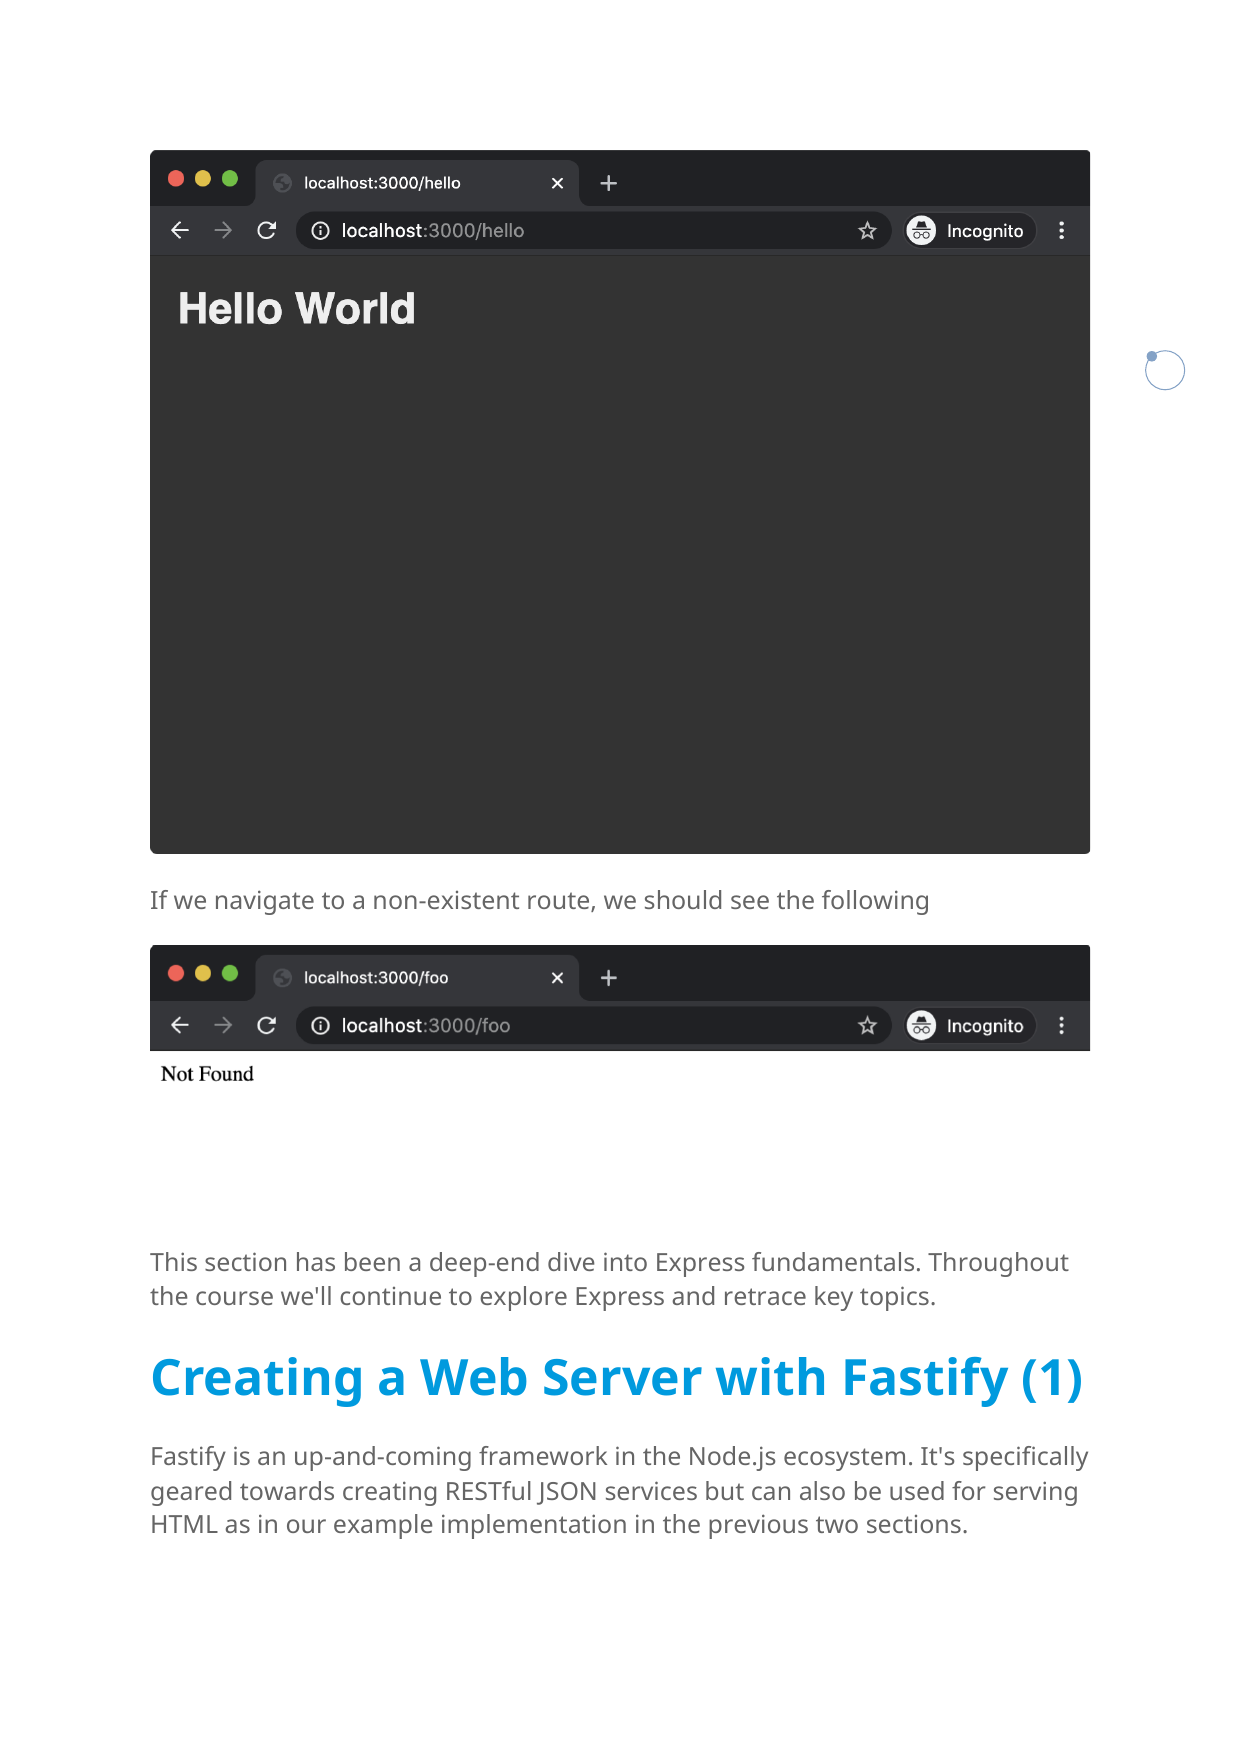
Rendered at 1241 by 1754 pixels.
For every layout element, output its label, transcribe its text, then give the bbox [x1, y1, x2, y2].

text Fastify is an up-and-coming framework in the Node.js ecosystem. It's specifically geared towards creating RESTful JSON services but can also be used for serving HTML as in our example implementation in the previous two sections. [150, 1439, 1090, 1541]
text This section has been a deep-end dive into Express fundamentals. Throughout the course we'll continue to explore Express and retrace key topics. [150, 1244, 1090, 1313]
text If we navigate to a non-existent route, we should see the following [150, 882, 1090, 917]
subtitle Creating a Web Server with Fastify (1) [150, 1342, 1090, 1410]
picture [150, 945, 1091, 1216]
picture [150, 150, 1091, 854]
